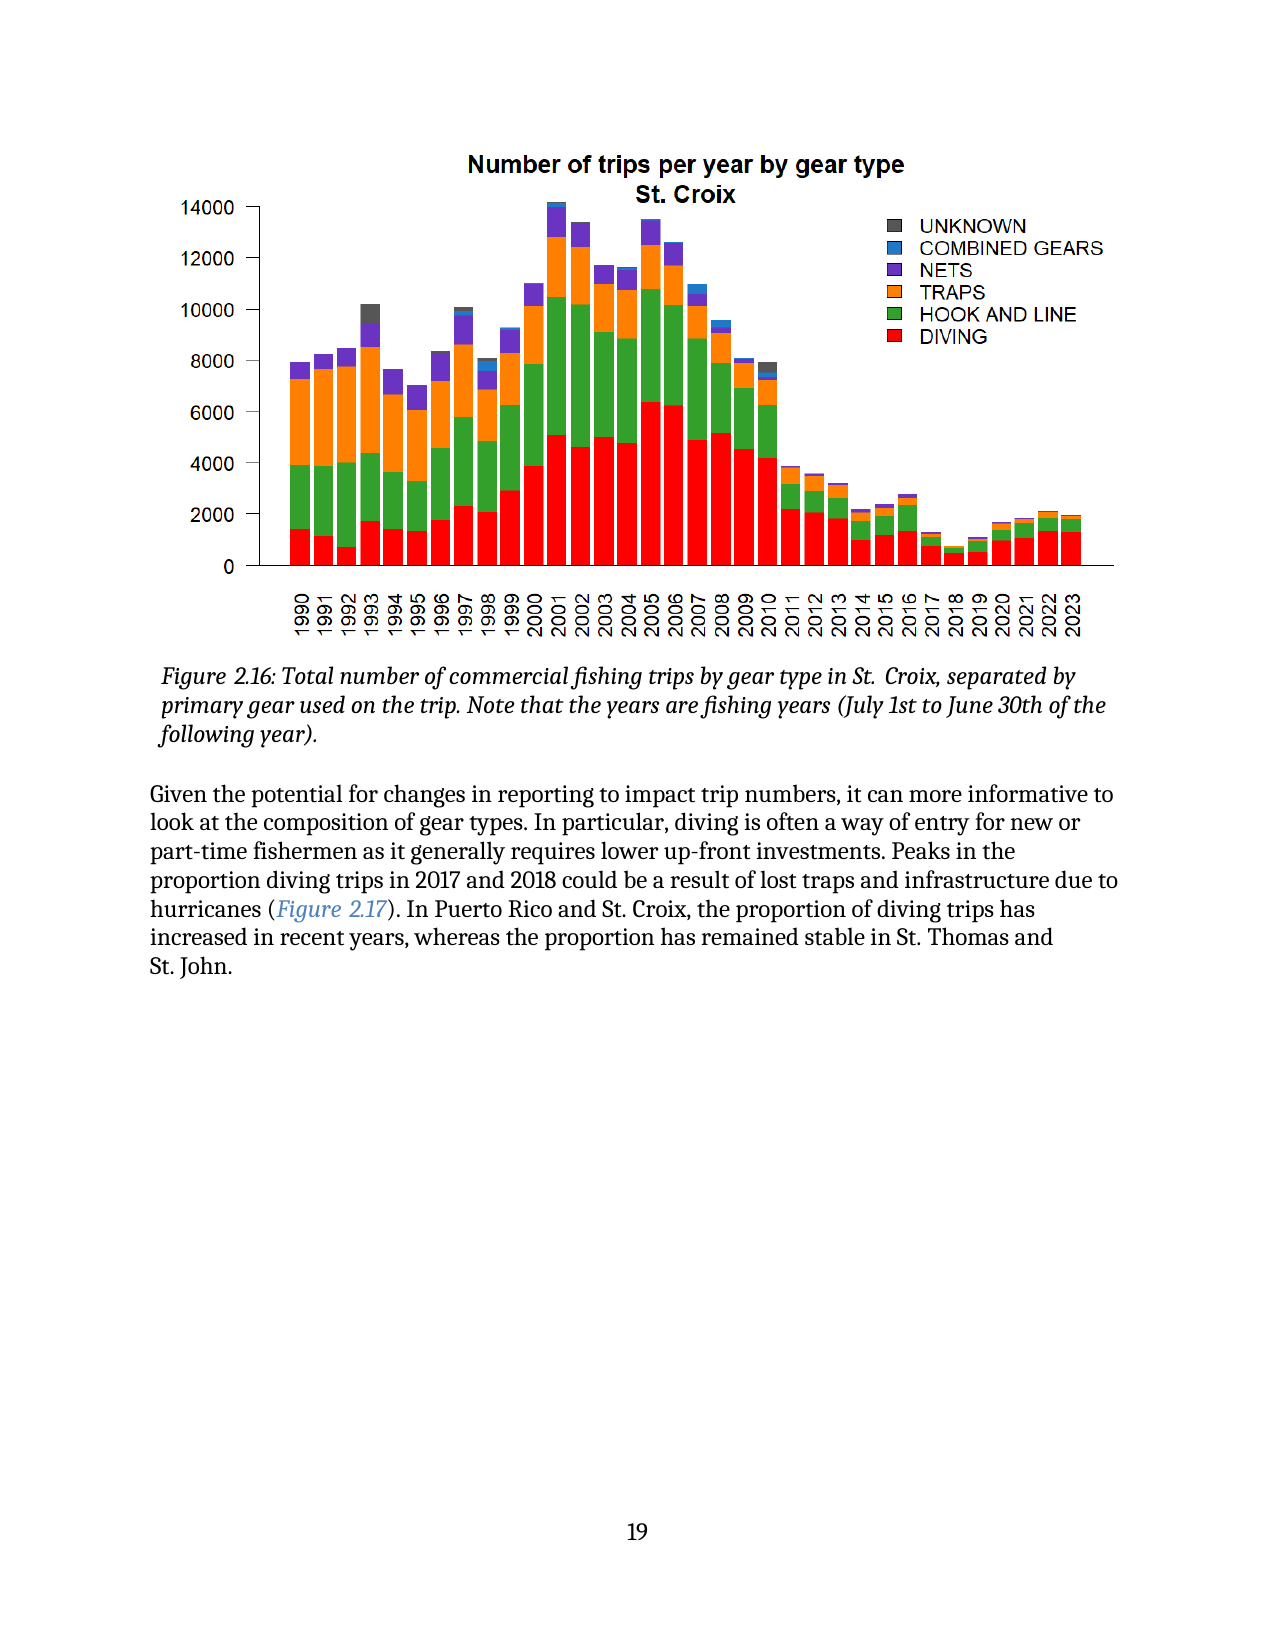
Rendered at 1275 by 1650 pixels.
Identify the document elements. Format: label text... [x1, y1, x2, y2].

picture [161, 153, 1125, 642]
text Given the potential for changes in reporting to impact trip numbers, it can more informative to look at the composition of gear types. In particular, diving is often a way of entry for new or part-time fishermen as it generally requires lower up-front investments. Peaks in the proportion diving trips in 2017 and 2018 could be a result of lost traps and infrastructure due to hurricanes (Figure 2.17). In Puerto Rico and St. Croix, the proportion of diving trips has increased in recent years, whereas the proportion has remained stable in St. Thomas and St. John. [150, 779, 1125, 981]
table_header Figure 2.16: Total number of commercial fishing trips by gear type in St. Croix, separated by primary gear used on the trip. Note that the years are fishing years (July 1st to June 30th of the following year). [150, 150, 1125, 761]
